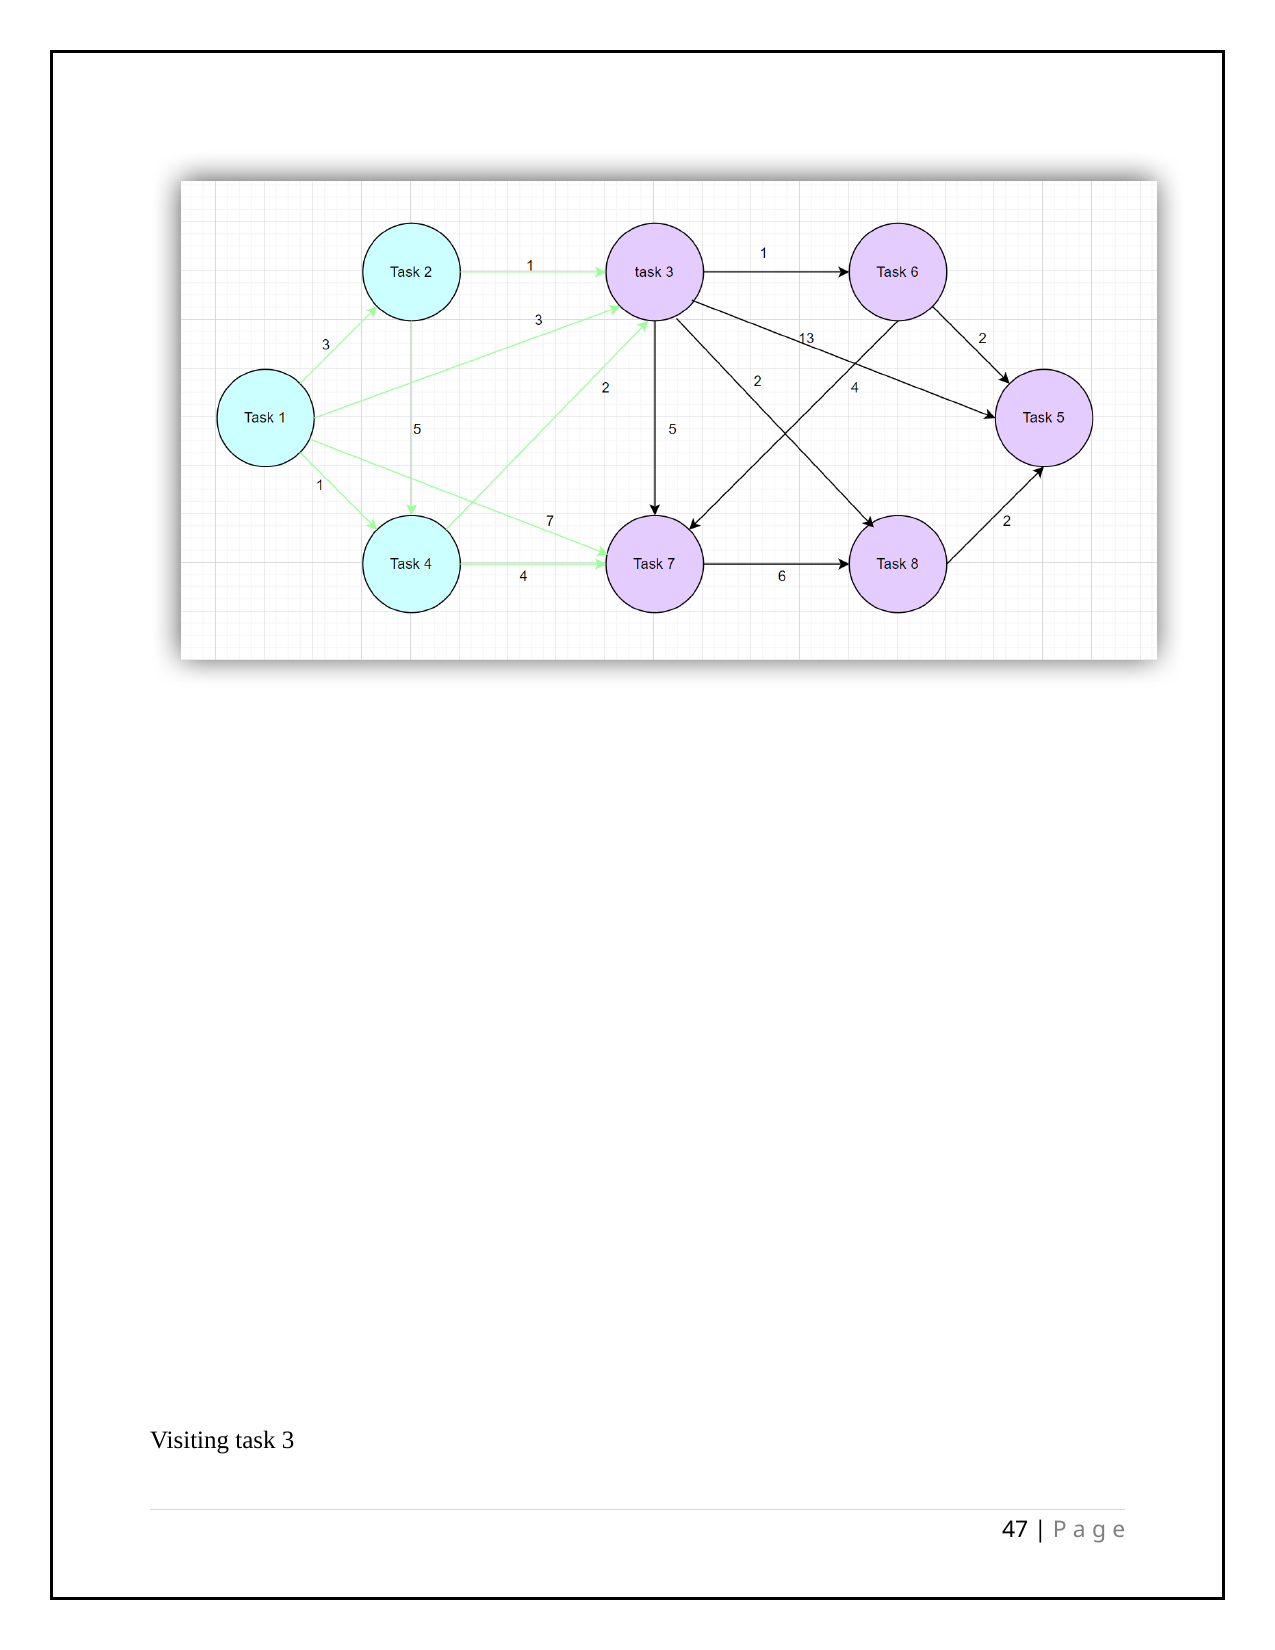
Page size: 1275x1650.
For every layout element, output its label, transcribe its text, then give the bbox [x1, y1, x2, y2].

text Visiting task 3 [150, 1426, 1125, 1454]
picture [181, 181, 1157, 660]
